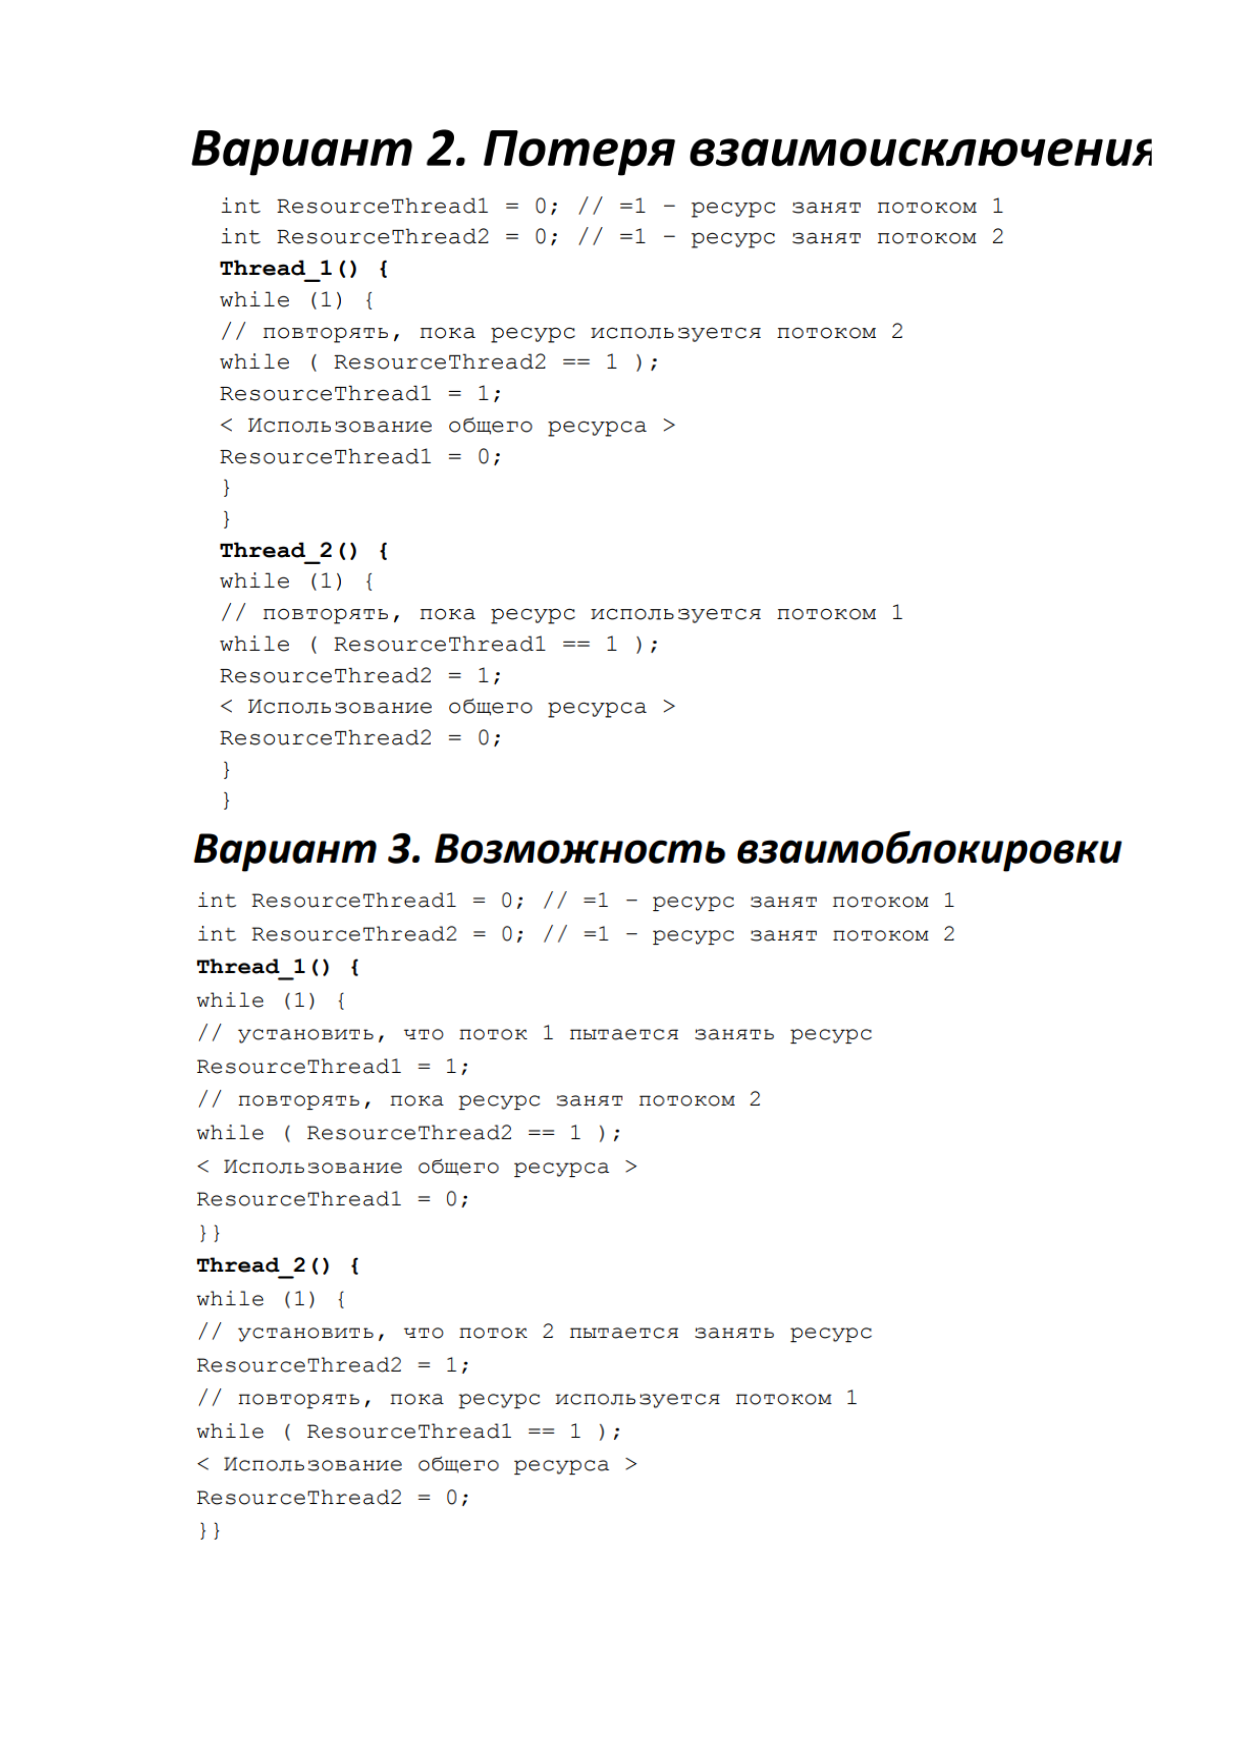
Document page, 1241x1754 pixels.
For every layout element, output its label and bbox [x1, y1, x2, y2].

picture [177, 118, 1152, 1544]
